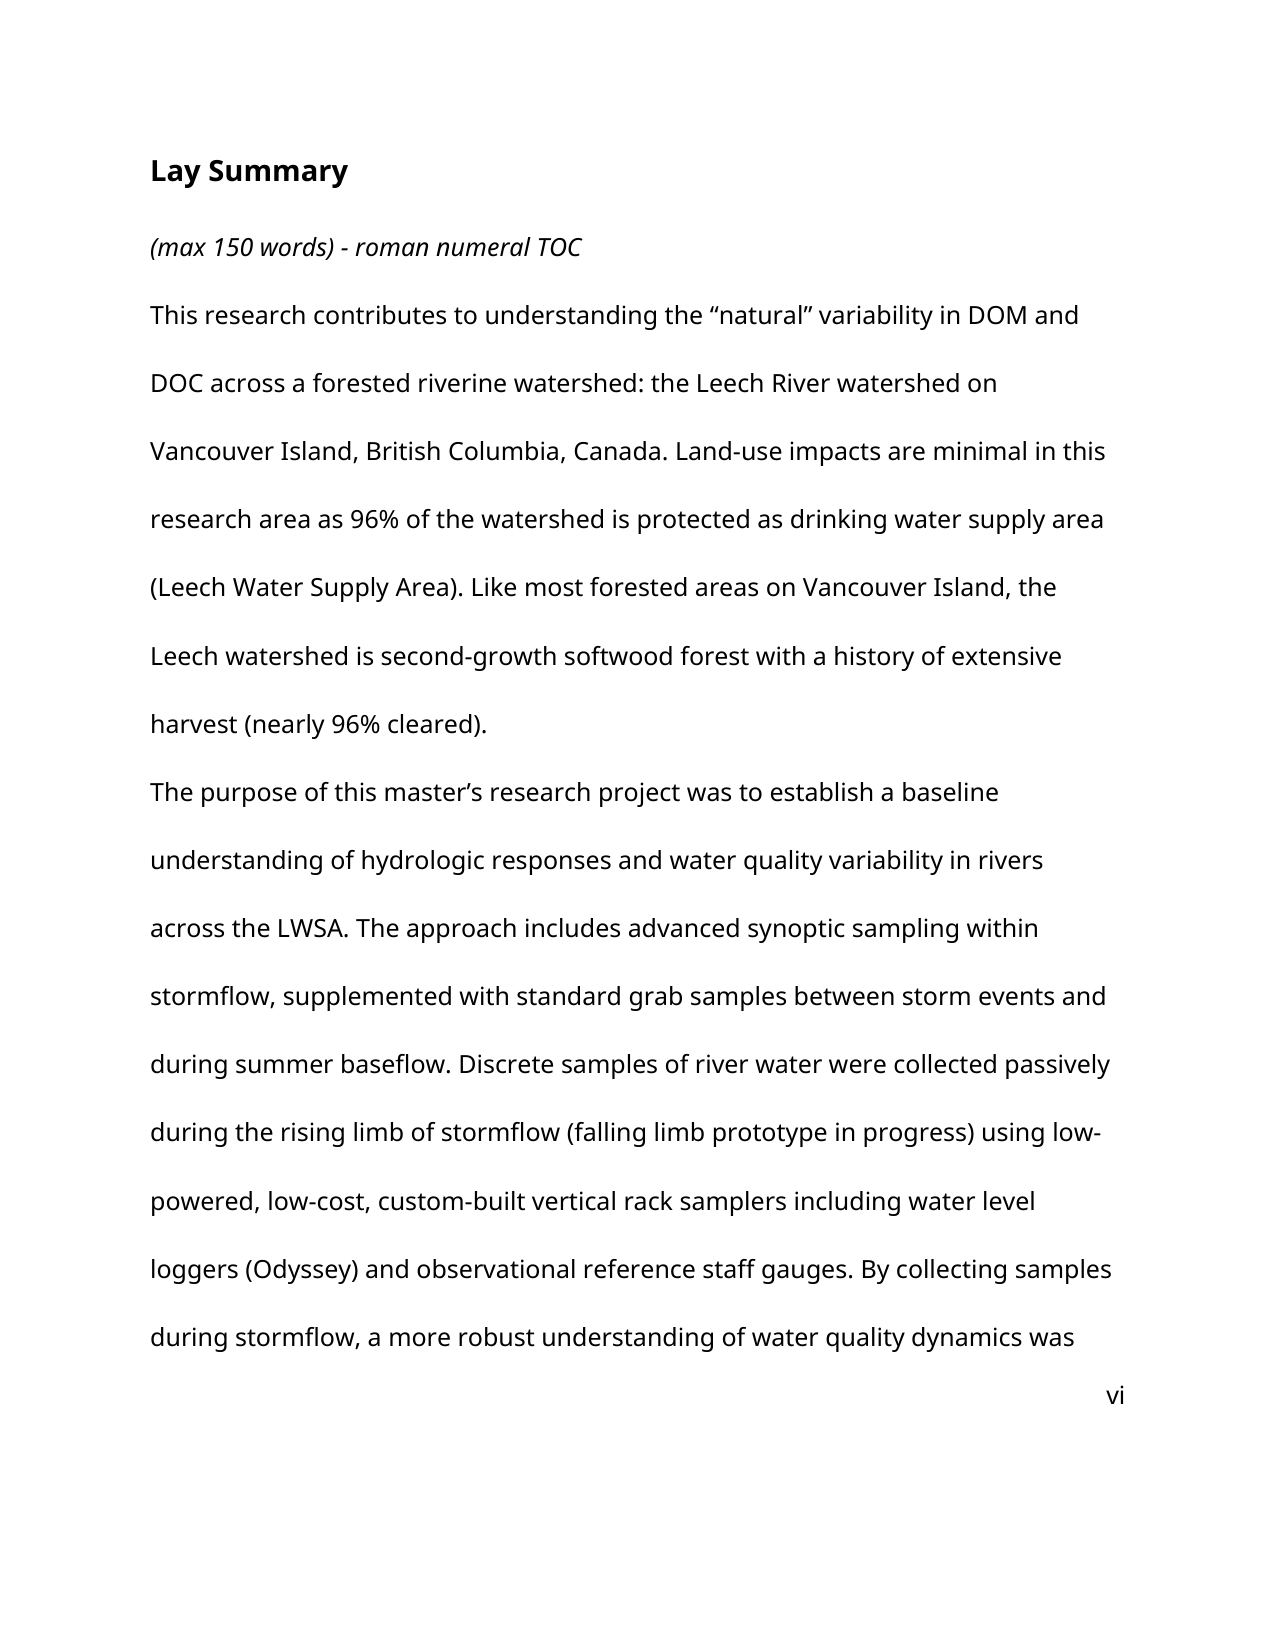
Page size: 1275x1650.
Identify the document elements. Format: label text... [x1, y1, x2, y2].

subtitle Lay Summary [150, 150, 1125, 190]
text (max 150 words) - roman numeral TOC [150, 229, 1125, 263]
text This research contributes to understanding the “natural” variability in DOM and DOC across a forested riverine watershed: the Leech River watershed on Vancouver Island, British Columbia, Canada. Land-use impacts are minimal in this research area as 96% of the watershed is protected as drinking water supply area (Leech Water Supply Area). Like most forested areas on Vancouver Island, the Leech watershed is second-growth softwood forest with a history of extensive harvest (nearly 96% cleared). [150, 297, 1125, 740]
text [150, 774, 1125, 1353]
